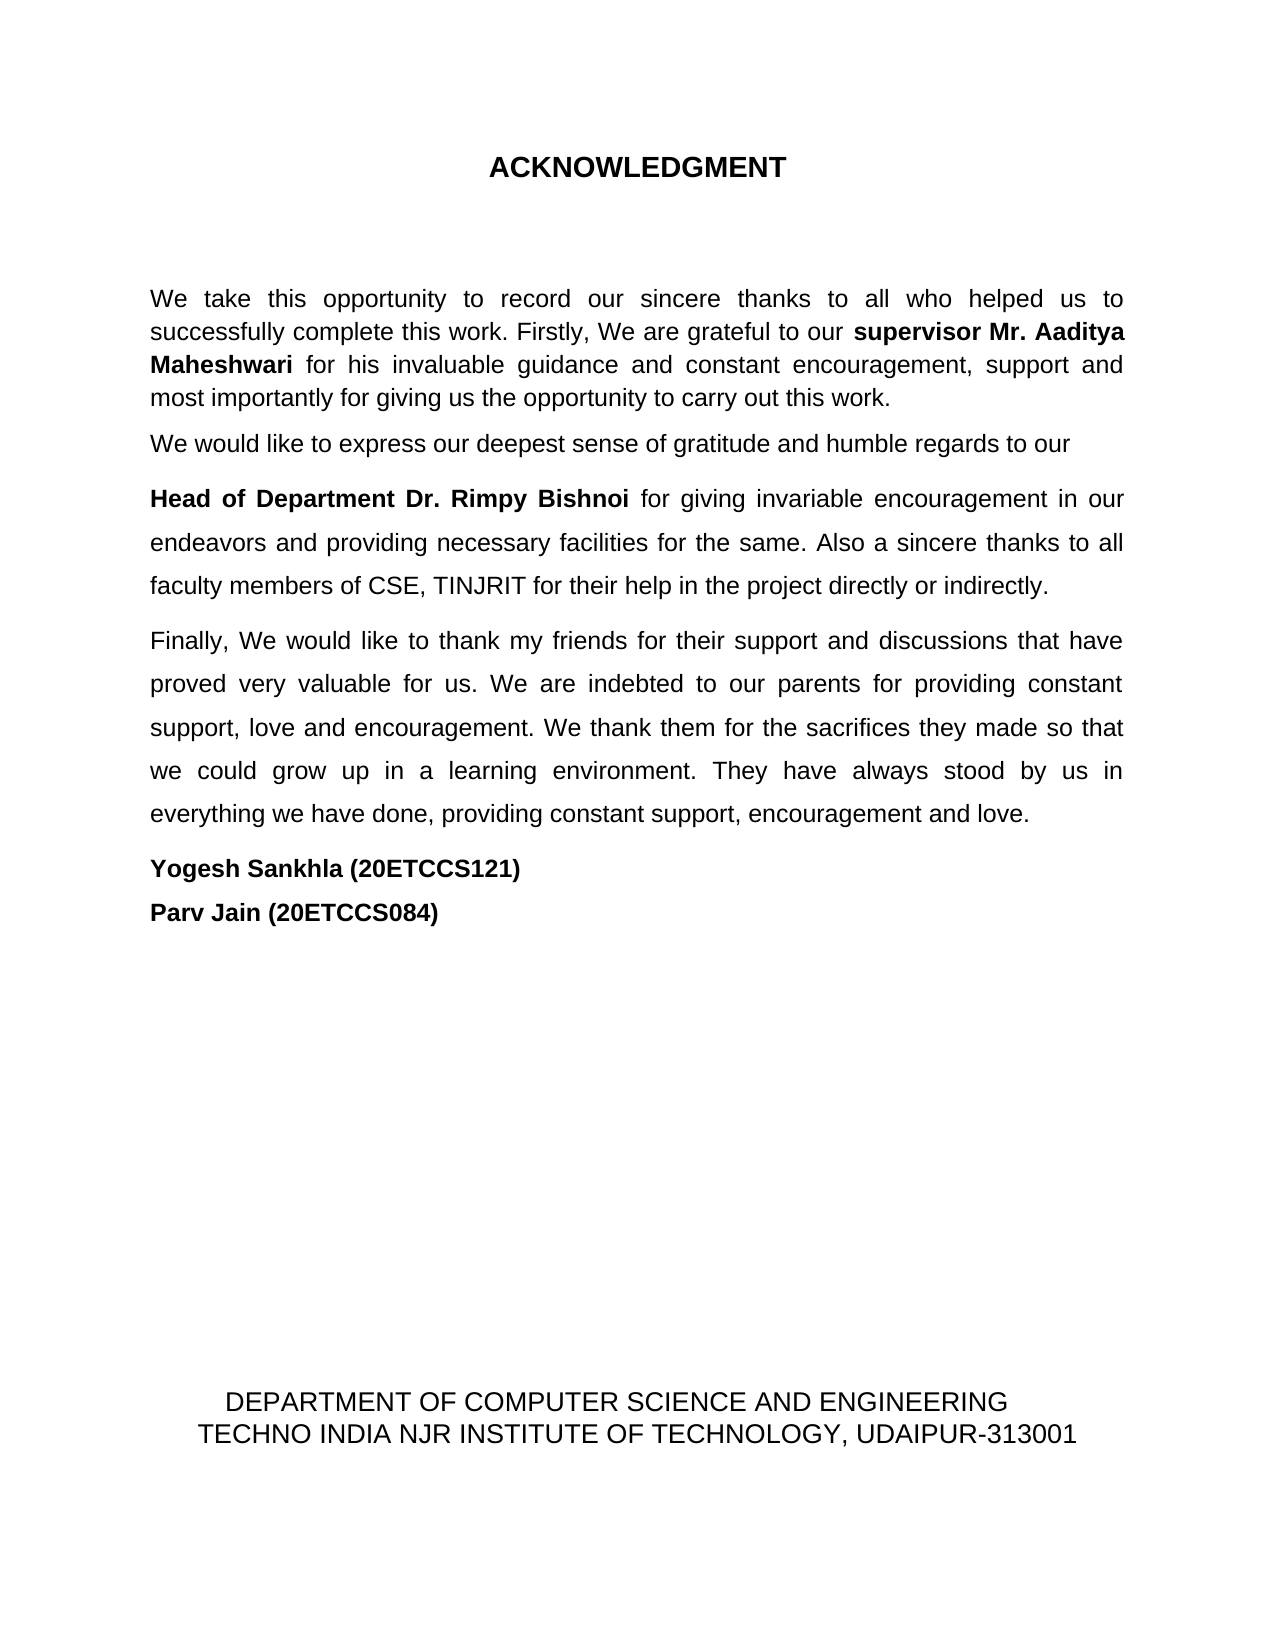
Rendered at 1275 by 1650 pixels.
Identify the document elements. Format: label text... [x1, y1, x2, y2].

text We take this opportunity to record our sincere thanks to all who helped us to successfully complete this work. Firstly, We are grateful to our supervisor Mr. Aaditya Maheshwari for his invaluable guidance and constant encouragement, support and most importantly for giving us the opportunity to carry out this work. [150, 284, 1125, 412]
text DEPARTMENT OF COMPUTER SCIENCE AND ENGINEERING [225, 1386, 1125, 1418]
text Head of Department Dr. Rimpy Bishnoi for giving invariable encouragement in our endeavors and providing necessary facilities for the same. Also a sincere thanks to all faculty members of CSE, TINJRIT for their help in the project directly or indirectly. [150, 484, 1125, 599]
text ACKNOWLEDGMENT [150, 150, 1125, 183]
text Finally, We would like to thank my friends for their support and discussions that have proved very valuable for us. We are indebted to our parents for providing constant support, love and encouragement. We thank them for the sacrifices they made so that we could grow up in a learning environment. They have always stood by us in everything we have done, providing constant support, encouragement and love. [150, 626, 1125, 827]
text TECHNO INDIA NJR INSTITUTE OF TECHNOLOGY, UDAIPUR-313001 [150, 1418, 1125, 1449]
text We would like to express our deepest sense of gratitude and humble regards to our [150, 429, 1125, 457]
text Yogesh Sankhla (20ETCCS121) [150, 854, 1125, 883]
text Parv Jain (20ETCCS084) [150, 897, 1125, 926]
